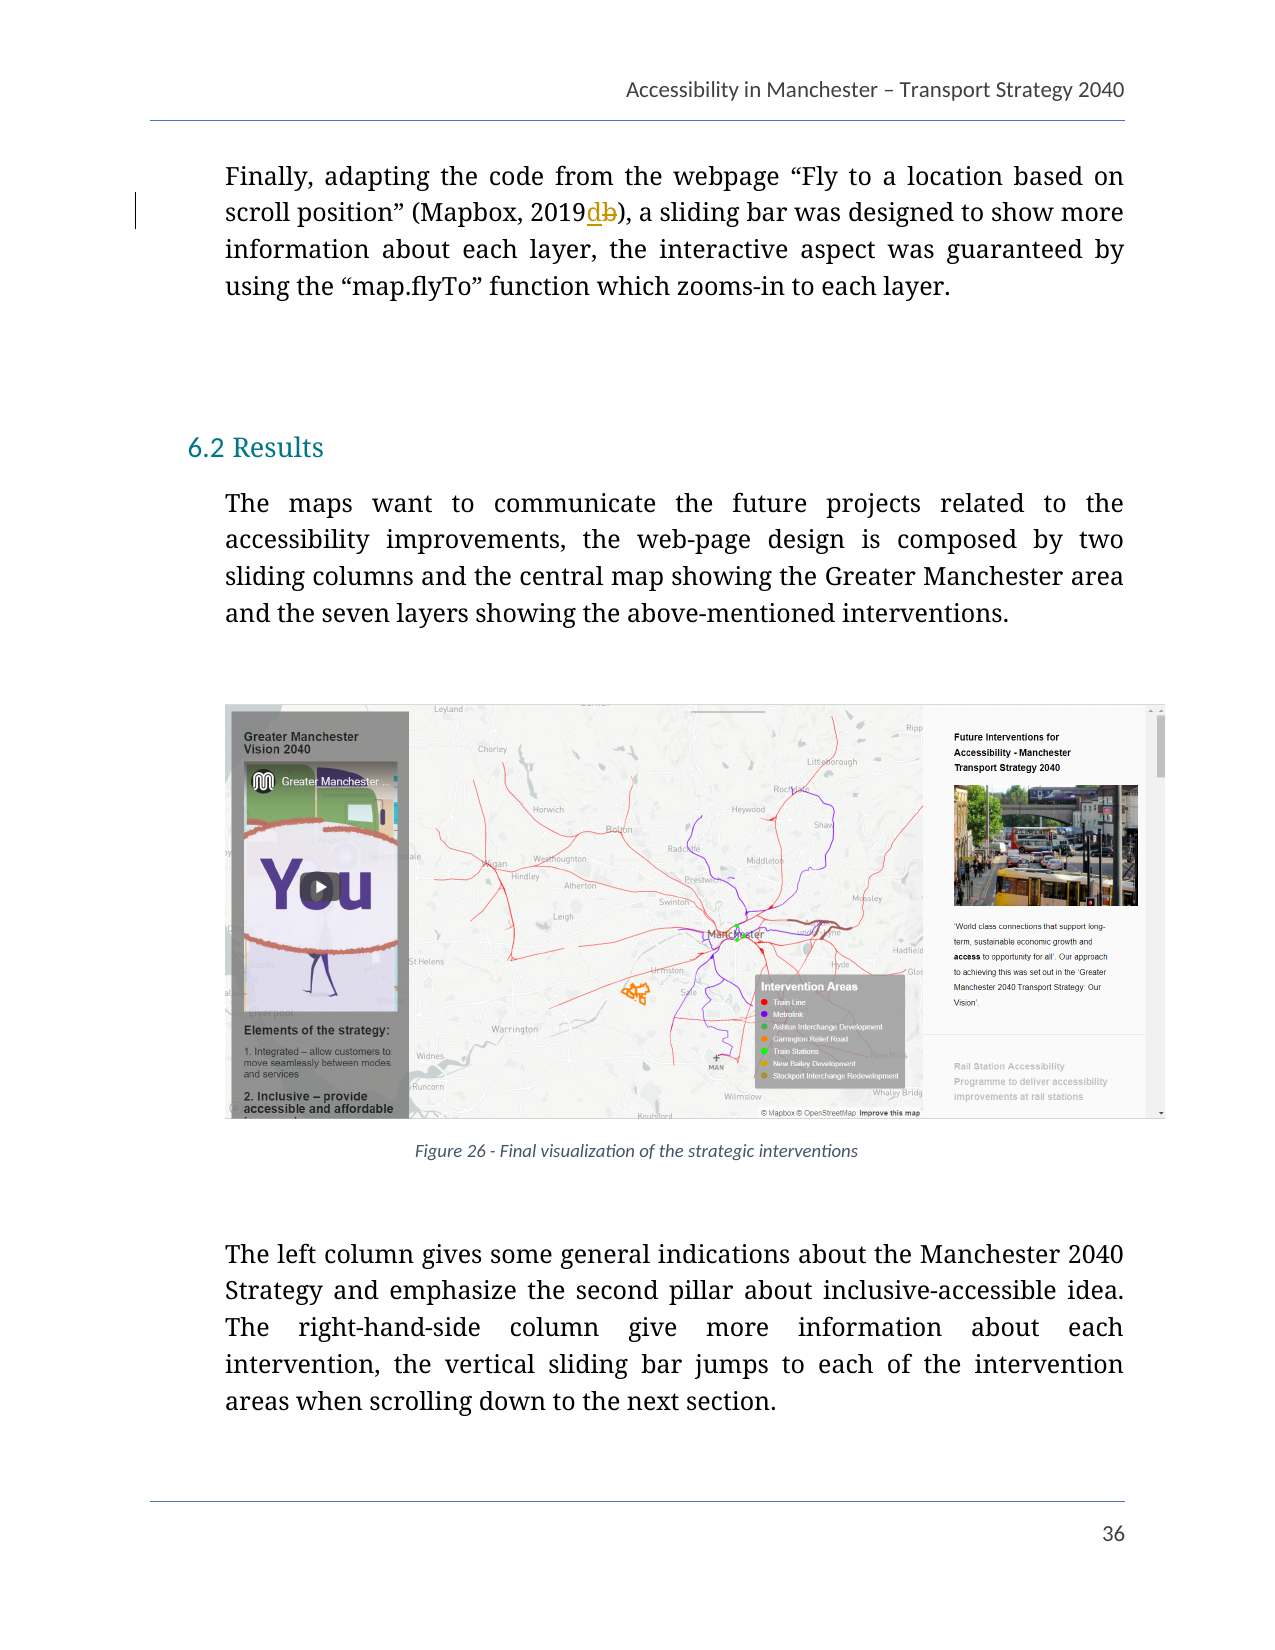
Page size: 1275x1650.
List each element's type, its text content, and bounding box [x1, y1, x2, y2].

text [225, 158, 1125, 303]
text The maps want to communicate the future projects related to the accessibility improvements, the web-page design is composed by two sliding columns and the central map showing the Greater Manchester area and the seven layers showing the above-mentioned interventions. [225, 485, 1125, 630]
text The left column gives some general indications about the Manchester 2040 Strategy and emphasize the second pillar about inclusive-accessible idea. The right-hand-side column give more information about each intervention, the vertical sliding bar jumps to each of the intervention areas when scrolling down to the next section. [225, 1236, 1125, 1417]
list Results [187, 429, 1125, 466]
text Figure 26 - Final visualization of the strategic interventions [150, 1139, 1125, 1162]
picture [225, 702, 1166, 1121]
